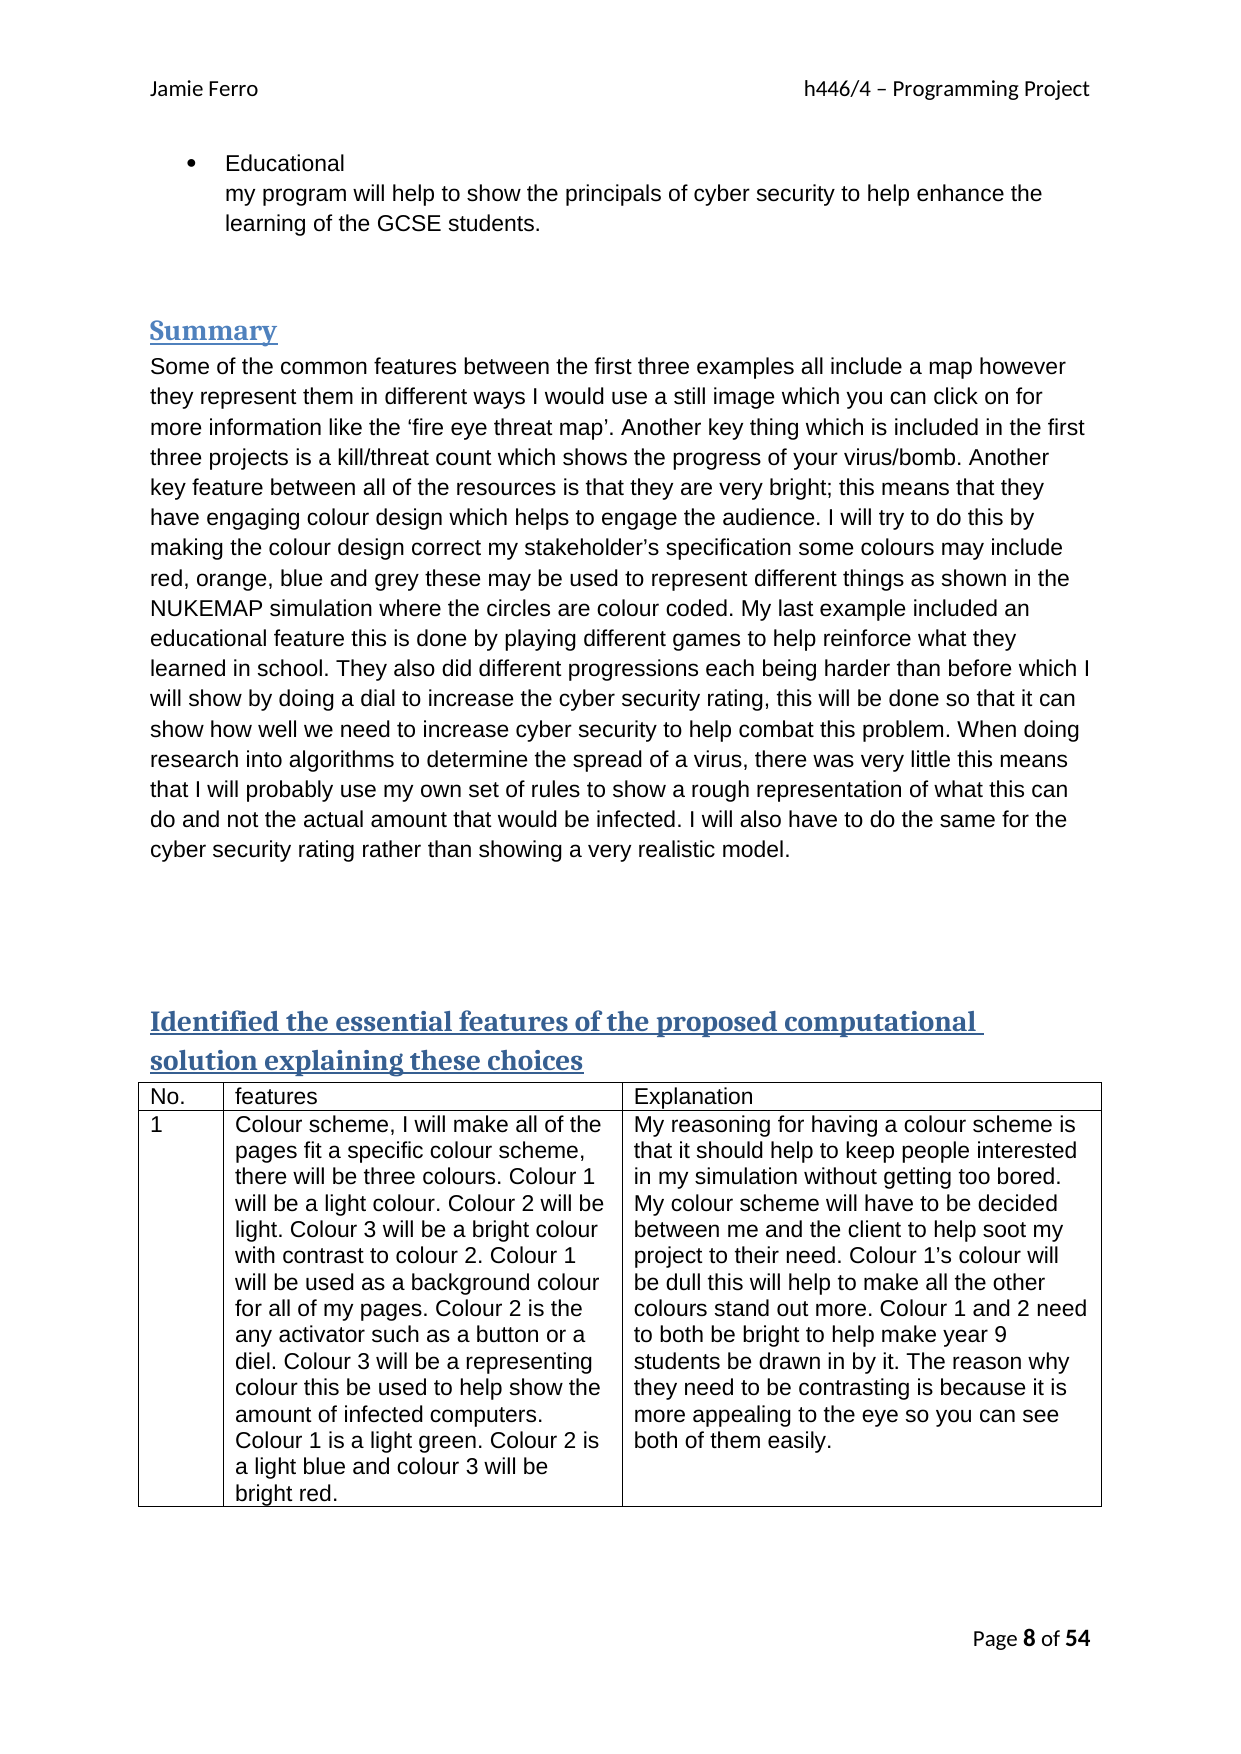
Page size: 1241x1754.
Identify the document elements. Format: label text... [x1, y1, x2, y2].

list Educational my program will help to show the principals of cyber security to help enhance the learning of the GCSE students. [187, 150, 1090, 237]
table_header features [224, 1083, 622, 1109]
table_cell Colour scheme, I will make all of the pages fit a specific colour scheme, there will be three colours. Colour 1 will be a light colour. Colour 2 will be light. Colour 3 will be a bright colour with contrast to colour 2. Colour 1 will be used as a background colour for all of my pages. Colour 2 is the any activator such as a button or a diel. Colour 3 will be a representing colour this be used to help show the amount of infected computers. Colour 1 is a light green. Colour 2 is a light blue and colour 3 will be bright red. [224, 1111, 622, 1506]
table_cell My reasoning for having a colour scheme is that it should help to keep people interested in my simulation without getting too bored. My colour scheme will have to be decided between me and the client to help soot my project to their need. Colour 1’s colour will be dull this will help to make all the other colours stand out more. Colour 1 and 2 need to both be bright to help make year 9 students be drawn in by it. The reason why they need to be contrasting is because it is more appealing to the eye so you can see both of them easily. [623, 1111, 1101, 1506]
subtitle Identified the essential features of the proposed computational solution explaining these choices [150, 1005, 1090, 1077]
text Some of the common features between the first three examples all include a map however they represent them in different ways I would use a still image which you can click on for more information like the ‘fire eye threat map’. Another key thing which is included in the first three projects is a kill/threat count which shows the progress of your virus/bomb. Another key feature between all of the resources is that they are very bright; this means that they have engaging colour design which helps to engage the audience. I will try to do this by making the colour design correct my stakeholder’s specification some colours may include red, orange, blue and grey these may be used to represent different things as shown in the NUKEMAP simulation where the circles are colour coded. My last example included an educational feature this is done by playing different games to help reinforce what they learned in school. They also did different progressions each being harder than before which I will show by doing a dial to increase the cyber security rating, this will be done so that it can show how well we need to increase cyber security to help combat this problem. When doing research into algorithms to determine the spread of a virus, there was very little this means that I will probably use my own set of rules to show a rough representation of what this can do and not the actual amount that would be infected. I will also have to do the same for the cyber security rating rather than showing a very realistic model. [150, 353, 1090, 863]
subtitle Summary [150, 314, 1090, 348]
table_cell 1 [139, 1111, 223, 1506]
table_header No. [139, 1083, 223, 1109]
table_header Explanation [623, 1083, 1101, 1109]
